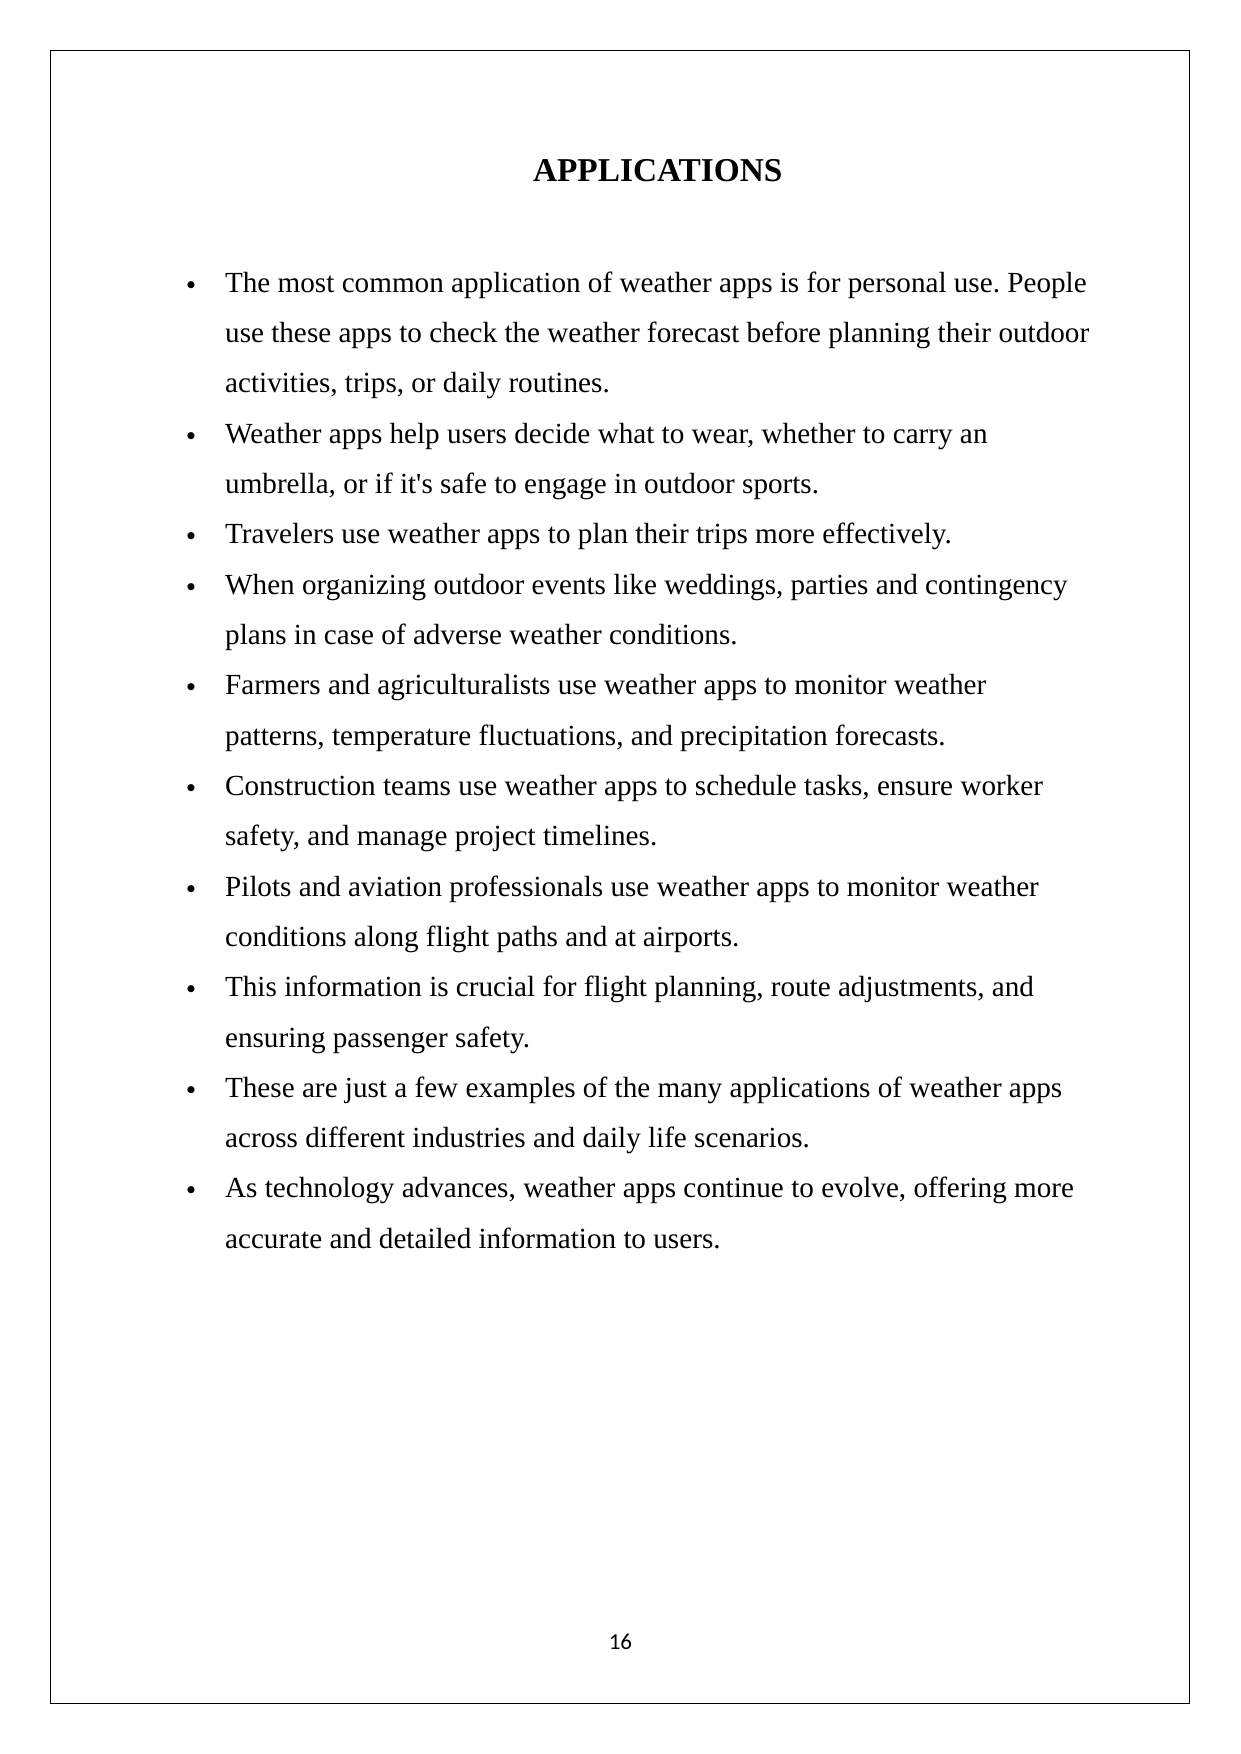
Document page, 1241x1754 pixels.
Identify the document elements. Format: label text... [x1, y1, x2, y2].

list These are just a few examples of the many applications of weather apps across different industries and daily life scenarios. [187, 1070, 1090, 1154]
list Travelers use weather apps to plan their trips more effectively. [187, 517, 1090, 550]
list Construction teams use weather apps to schedule tasks, ensure worker safety, and manage project timelines. [187, 768, 1090, 852]
list When organizing outdoor events like weddings, parties and contingency plans in case of adverse weather conditions. [187, 567, 1090, 651]
text APPLICATIONS [225, 150, 1090, 188]
list The most common application of weather apps is for personal use. People use these apps to check the weather forecast before planning their outdoor activities, trips, or daily routines. [187, 265, 1090, 399]
list As technology advances, weather apps continue to evolve, offering more accurate and detailed information to users. [187, 1171, 1090, 1254]
list This information is crucial for flight planning, route adjustments, and ensuring passenger safety. [187, 969, 1090, 1053]
list Farmers and agriculturalists use weather apps to monitor weather patterns, temperature fluctuations, and precipitation forecasts. [187, 667, 1090, 751]
list Pilots and aviation professionals use weather apps to monitor weather conditions along flight paths and at airports. [187, 869, 1090, 953]
list Weather apps help users decide what to wear, whether to carry an umbrella, or if it's safe to engage in outdoor sports. [187, 416, 1090, 500]
